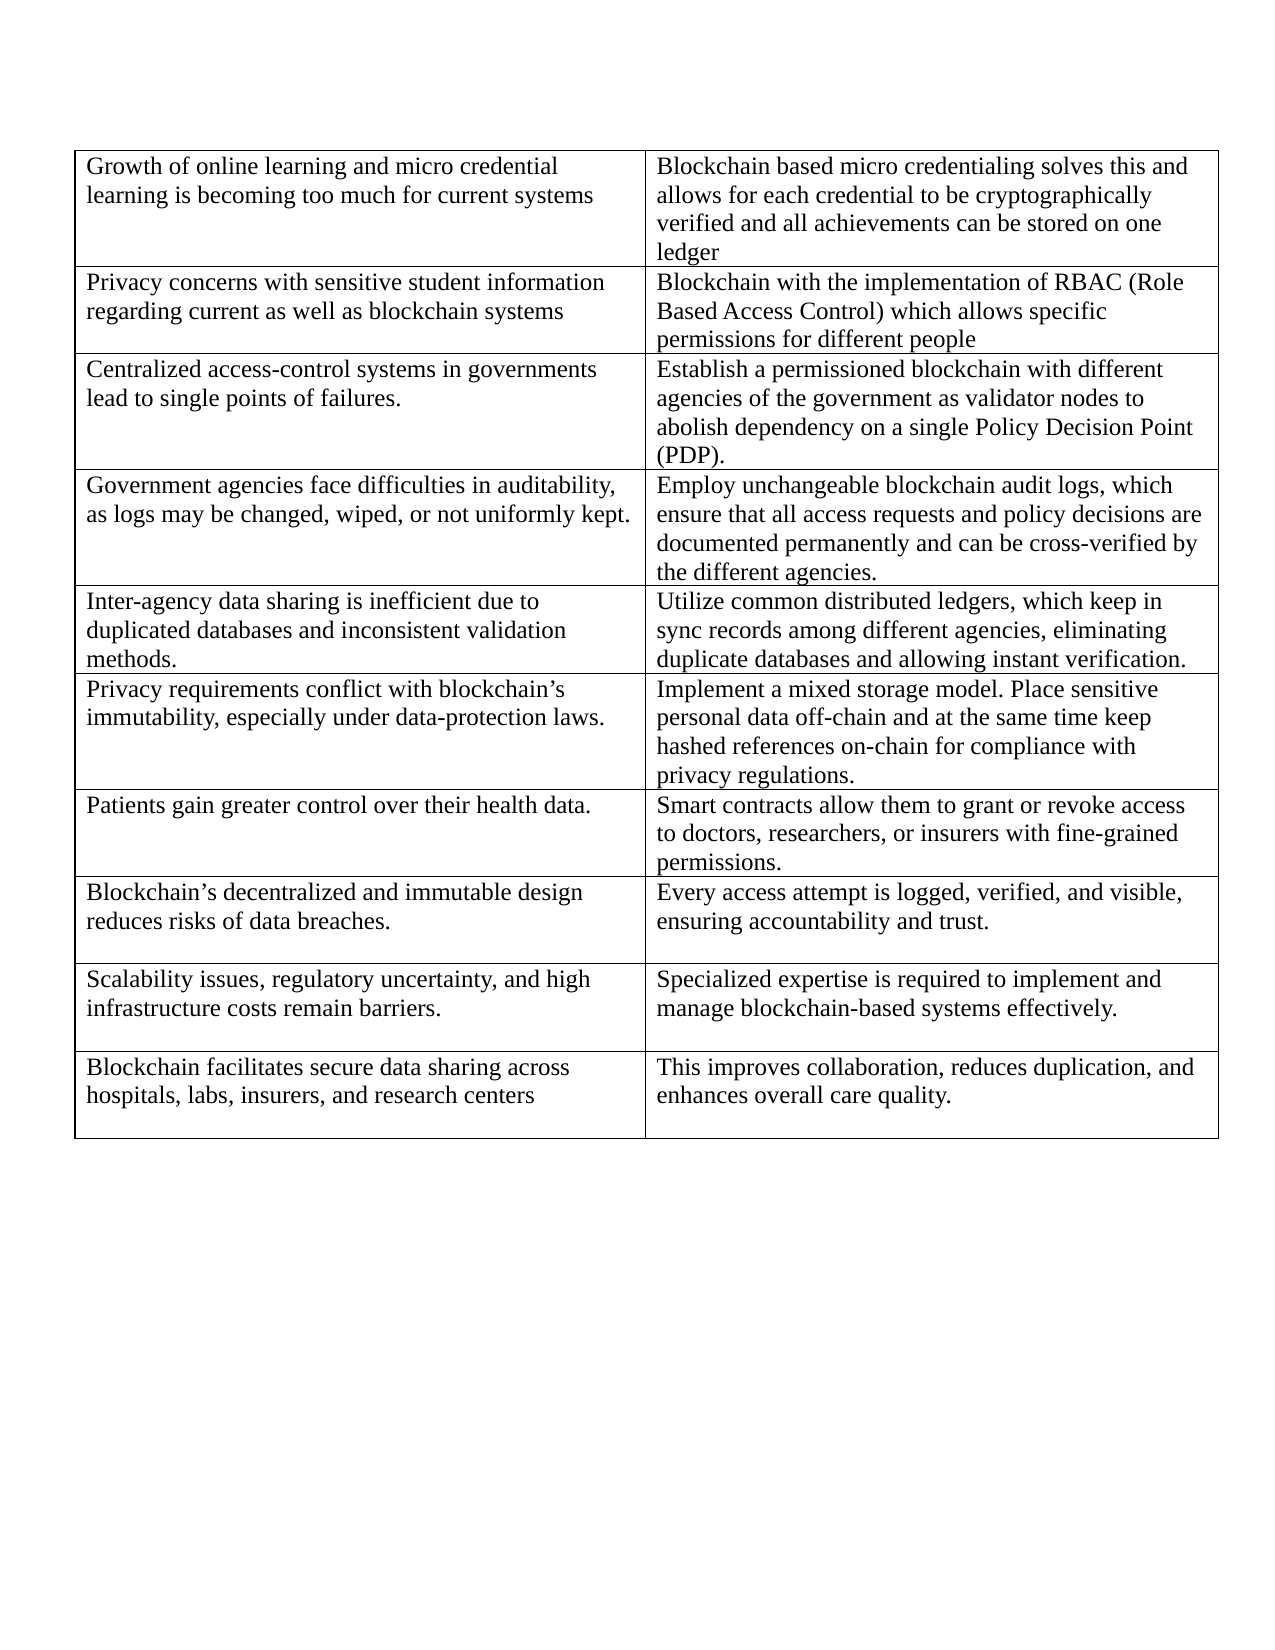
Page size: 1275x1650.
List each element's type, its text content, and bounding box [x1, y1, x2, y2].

table_cell Establish a permissioned blockchain with different agencies of the government as validator nodes to abolish dependency on a single Policy Decision Point (PDP). [646, 354, 1218, 469]
table_cell Growth of online learning and micro credential learning is becoming too much for current systems [76, 151, 645, 266]
table_cell Patients gain greater control over their health data. [76, 790, 645, 876]
table_cell Blockchain’s decentralized and immutable design reduces risks of data breaches. [76, 877, 645, 963]
table_cell Blockchain facilitates secure data sharing across hospitals, labs, insurers, and research centers [76, 1052, 645, 1138]
table_cell Government agencies face difficulties in auditability, as logs may be changed, wiped, or not uniformly kept. [76, 470, 645, 585]
table_cell Utilize common distributed ledgers, which keep in sync records among different agencies, eliminating duplicate databases and allowing instant verification. [646, 586, 1218, 673]
table_cell Implement a mixed storage model. Place sensitive personal data off-chain and at the same time keep hashed references on-chain for compliance with privacy regulations. [646, 674, 1218, 789]
table_cell Every access attempt is logged, verified, and visible, ensuring accountability and trust. [646, 877, 1218, 963]
table_cell Specialized expertise is required to implement and manage blockchain-based systems effectively. [646, 964, 1218, 1051]
table_cell This improves collaboration, reduces duplication, and enhances overall care quality. [646, 1052, 1218, 1138]
table_cell Smart contracts allow them to grant or revoke access to doctors, researchers, or insurers with fine-grained permissions. [646, 790, 1218, 876]
table_cell Scalability issues, regulatory uncertainty, and high infrastructure costs remain barriers. [76, 964, 645, 1051]
table_cell Blockchain with the implementation of RBAC (Role Based Access Control) which allows specific permissions for different people [646, 267, 1218, 353]
table_cell Blockchain based micro credentialing solves this and allows for each credential to be cryptographically verified and all achievements can be stored on one ledger [646, 151, 1218, 266]
table_cell Employ unchangeable blockchain audit logs, which ensure that all access requests and policy decisions are documented permanently and can be cross-verified by the different agencies. [646, 470, 1218, 585]
table_cell Inter-agency data sharing is inefficient due to duplicated databases and inconsistent validation methods. [76, 586, 645, 673]
table_cell Privacy concerns with sensitive student information regarding current as well as blockchain systems [76, 267, 645, 353]
table_cell Privacy requirements conflict with blockchain’s immutability, especially under data-protection laws. [76, 674, 645, 789]
table_cell Centralized access-control systems in governments lead to single points of failures. [76, 354, 645, 469]
